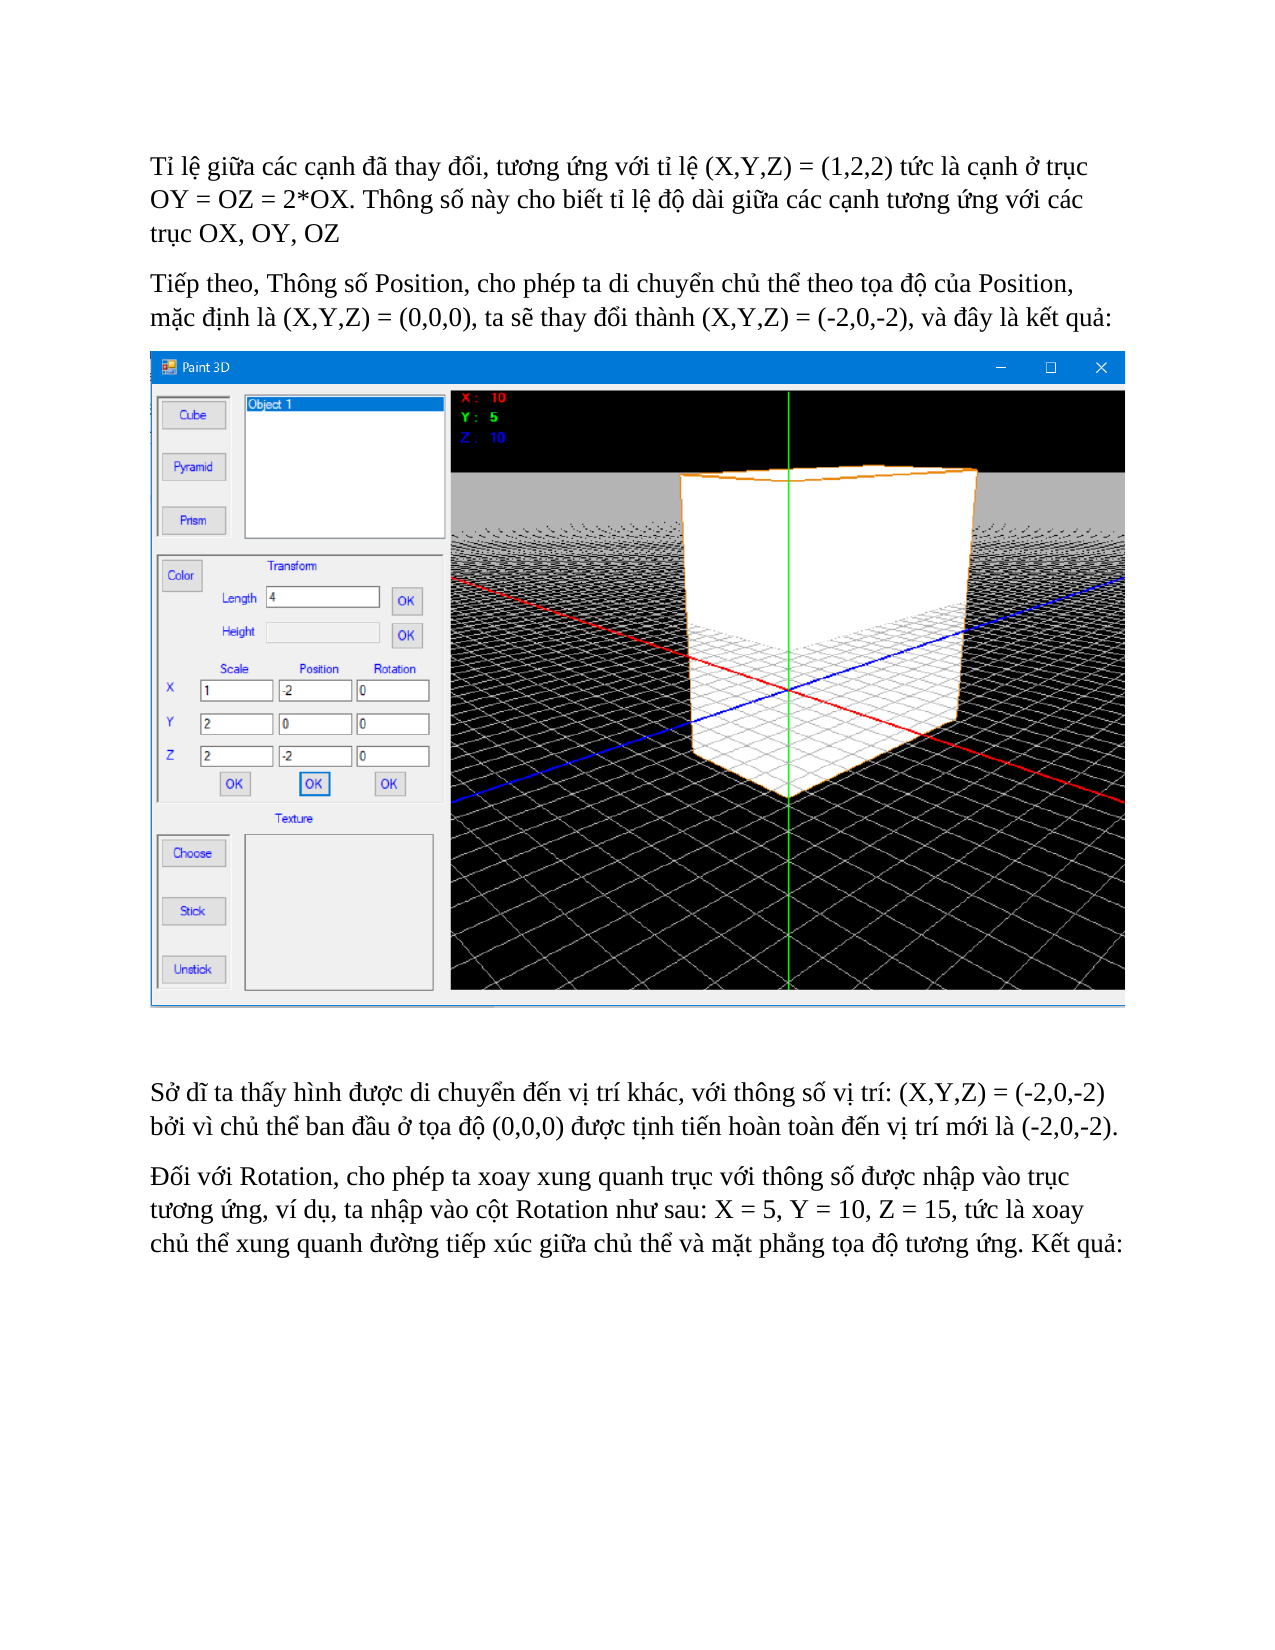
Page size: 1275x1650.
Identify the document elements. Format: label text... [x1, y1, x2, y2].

text Đối với Rotation, cho phép ta xoay xung quanh trục với thông số được nhập vào trục tương ứng, ví dụ, ta nhập vào cột Rotation như sau: X = 5, Y = 10, Z = 15, tức là xoay chủ thể xung quanh đường tiếp xúc giữa chủ thể và mặt phẳng tọa độ tương ứng. Kết quả: [150, 1160, 1125, 1258]
text Sở dĩ ta thấy hình được di chuyển đến vị trí khác, với thông số vị trí: (X,Y,Z) = (-2,0,-2) bởi vì chủ thể ban đầu ở tọa độ (0,0,0) được tịnh tiến hoàn toàn đến vị trí mới là (-2,0,-2). [150, 1076, 1125, 1141]
text Tỉ lệ giữa các cạnh đã thay đổi, tương ứng với tỉ lệ (X,Y,Z) = (1,2,2) tức là cạnh ở trục OY = OZ = 2*OX. Thông số này cho biết tỉ lệ độ dài giữa các cạnh tương ứng với các trục OX, OY, OZ [150, 150, 1125, 248]
picture [150, 351, 1125, 1008]
text Tiếp theo, Thông số Position, cho phép ta di chuyển chủ thể theo tọa độ của Position, mặc định là (X,Y,Z) = (0,0,0), ta sẽ thay đổi thành (X,Y,Z) = (-2,0,-2), và đây là kết quả: [150, 267, 1125, 332]
